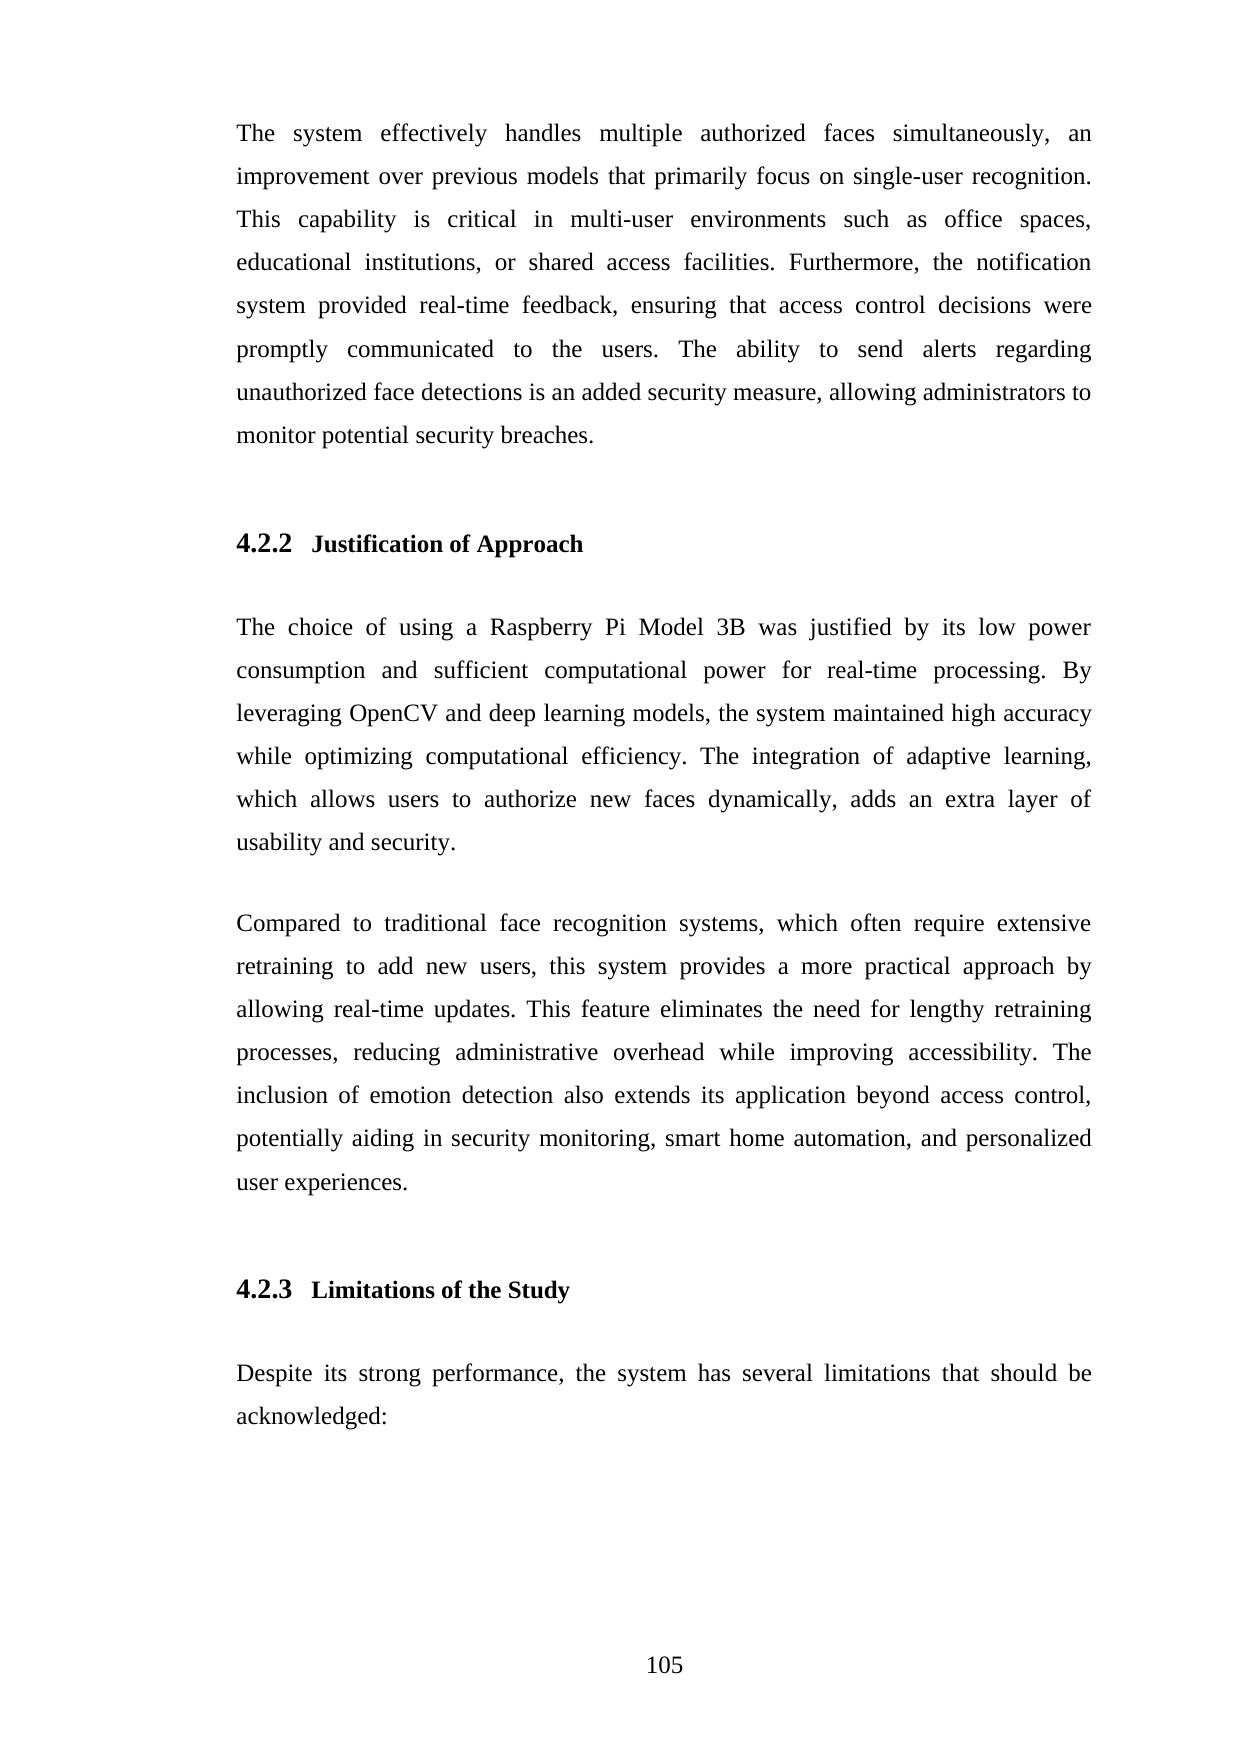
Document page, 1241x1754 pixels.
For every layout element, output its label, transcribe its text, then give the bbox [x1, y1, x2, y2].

text Despite its strong performance, the system has several limitations that should be acknowledged: [236, 1358, 1092, 1430]
text The choice of using a Raspberry Pi Model 3B was justified by its low power consumption and sufficient computational power for real-time processing. By leveraging OpenCV and deep learning models, the system maintained high accuracy while optimizing computational efficiency. The integration of adaptive learning, which allows users to authorize new faces dynamically, adds an extra layer of usability and security. [236, 612, 1092, 856]
subtitle Justification of Approach [236, 526, 1092, 558]
text Compared to traditional face recognition systems, which often require extensive retraining to add new users, this system provides a more practical approach by allowing real-time updates. This feature eliminates the need for lengthy retraining processes, reducing administrative overhead while improving accessibility. The inclusion of emotion detection also extends its application beyond access control, potentially aiding in security monitoring, smart home automation, and personalized user experiences. [236, 908, 1092, 1195]
subtitle Limitations of the Study [236, 1272, 1092, 1305]
text The system effectively handles multiple authorized faces simultaneously, an improvement over previous models that primarily focus on single-user recognition. This capability is critical in multi-user environments such as office spaces, educational institutions, or shared access facilities. Furthermore, the notification system provided real-time feedback, ensuring that access control decisions were promptly communicated to the users. The ability to send alerts regarding unauthorized face detections is an added security measure, allowing administrators to monitor potential security breaches. [236, 118, 1092, 449]
